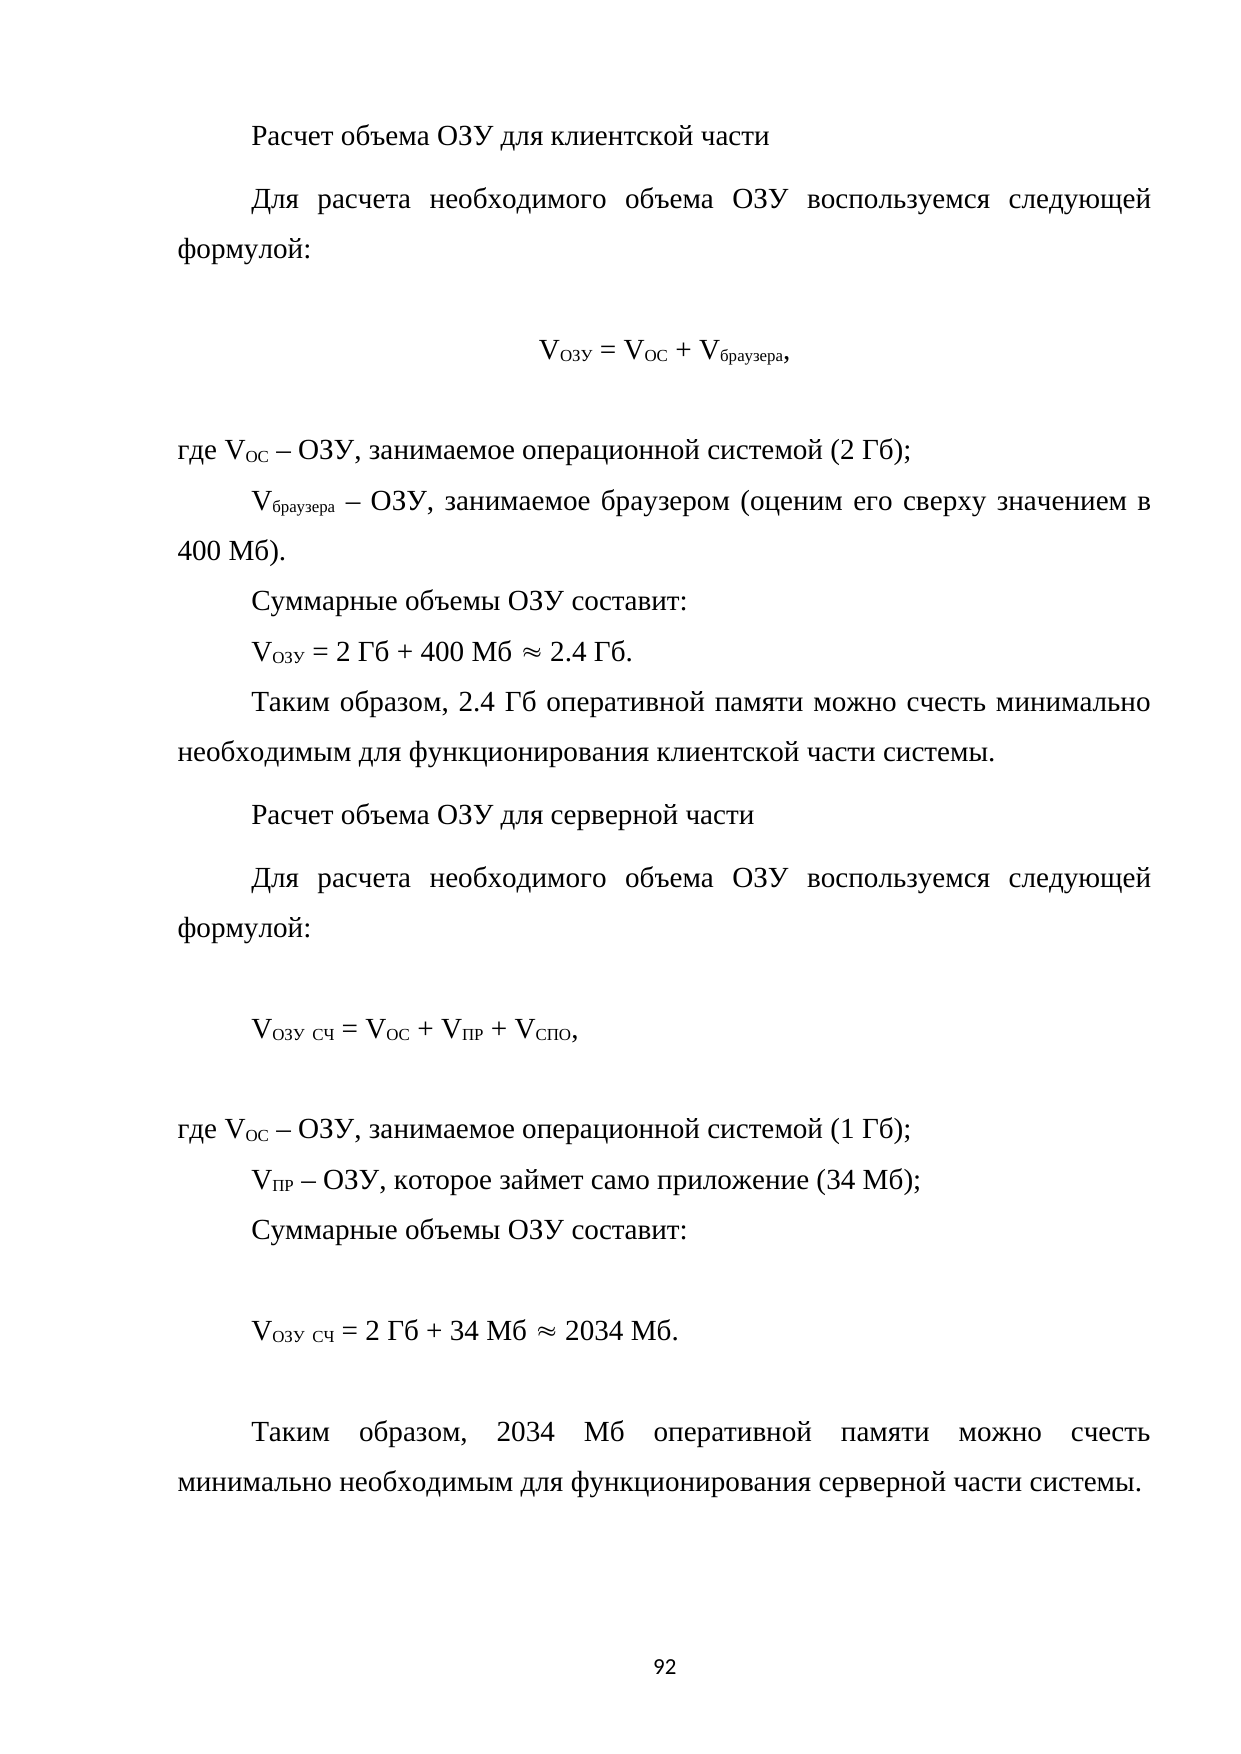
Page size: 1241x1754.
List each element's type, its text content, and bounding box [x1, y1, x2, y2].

text Таким образом, 2034 Мб оперативной памяти можно счесть минимально необходимым для функционирования серверной части системы. [177, 1414, 1152, 1497]
text Vбраузера – ОЗУ, занимаемое браузером (оценим его сверху значением в 400 Мб). [177, 483, 1152, 567]
text Для расчета необходимого объема ОЗУ воспользуемся следующей формулой: [177, 181, 1152, 265]
text Расчет объема ОЗУ для клиентской части [177, 118, 1152, 152]
text Расчет объема ОЗУ для серверной части [177, 797, 1152, 831]
text VОЗУ = 2 Гб + 400 Мб 2.4 Гб. [177, 634, 1152, 667]
text где VОС – ОЗУ, занимаемое операционной системой (1 Гб); [177, 1112, 1152, 1145]
text VОЗУ СЧ = VОС + VПР + VСПО, [177, 1011, 1152, 1044]
text где VОС – ОЗУ, занимаемое операционной системой (2 Гб); [177, 432, 1152, 466]
text Таким образом, 2.4 Гб оперативной памяти можно счесть минимально необходимым для функционирования клиентской части системы. [177, 684, 1152, 768]
text Для расчета необходимого объема ОЗУ воспользуемся следующей формулой: [177, 860, 1152, 944]
text VОЗУ СЧ = 2 Гб + 34 Мб 2034 Мб. [177, 1313, 1152, 1347]
text VОЗУ = VОС + Vбраузера, [177, 332, 1152, 365]
text Суммарные объемы ОЗУ составит: [177, 1212, 1152, 1246]
text VПР – ОЗУ, которое займет само приложение (34 Мб); [177, 1162, 1152, 1196]
text Суммарные объемы ОЗУ составит: [177, 583, 1152, 617]
